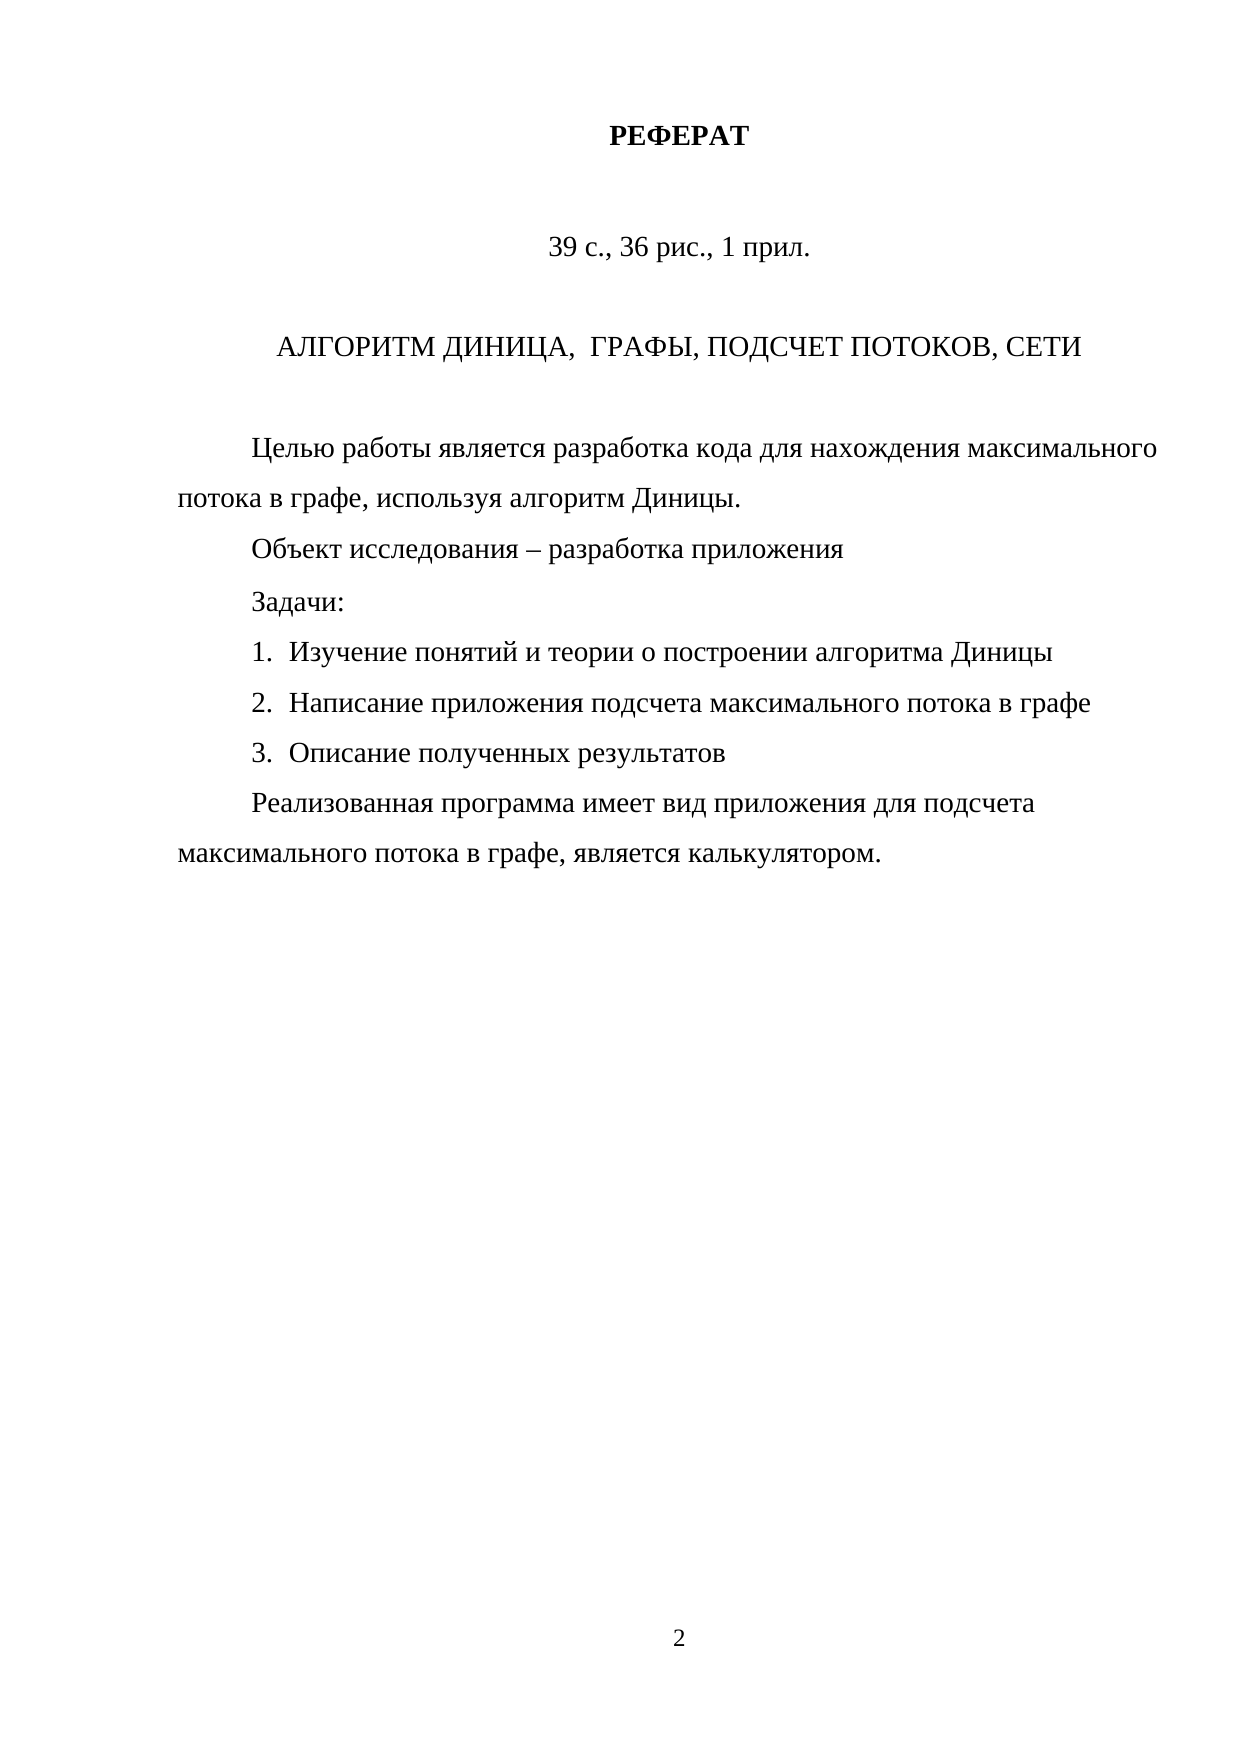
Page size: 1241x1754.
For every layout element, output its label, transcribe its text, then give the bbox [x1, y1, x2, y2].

list Изучение понятий и теории о построении алгоритма Диницы [251, 634, 1181, 668]
text АЛГОРИТМ ДИНИЦА, ГРАФЫ, ПОДСЧЕТ ПОТОКОВ, СЕТИ [177, 329, 1181, 363]
text Реализованная программа имеет вид приложения для подсчета максимального потока в графе, является калькулятором. [177, 785, 1181, 869]
list Написание приложения подсчета максимального потока в графе [251, 685, 1181, 718]
list Описание полученных результатов [251, 735, 1181, 768]
text РЕФЕРАТ [177, 118, 1181, 152]
text Задачи: [177, 584, 1181, 618]
text Целью работы является разработка кода для нахождения максимального потока в графе, используя алгоритм Диницы. [177, 430, 1181, 514]
text 39 с., 36 рис., 1 прил. [177, 229, 1181, 262]
text Объект исследования – разработка приложения [177, 531, 1181, 564]
